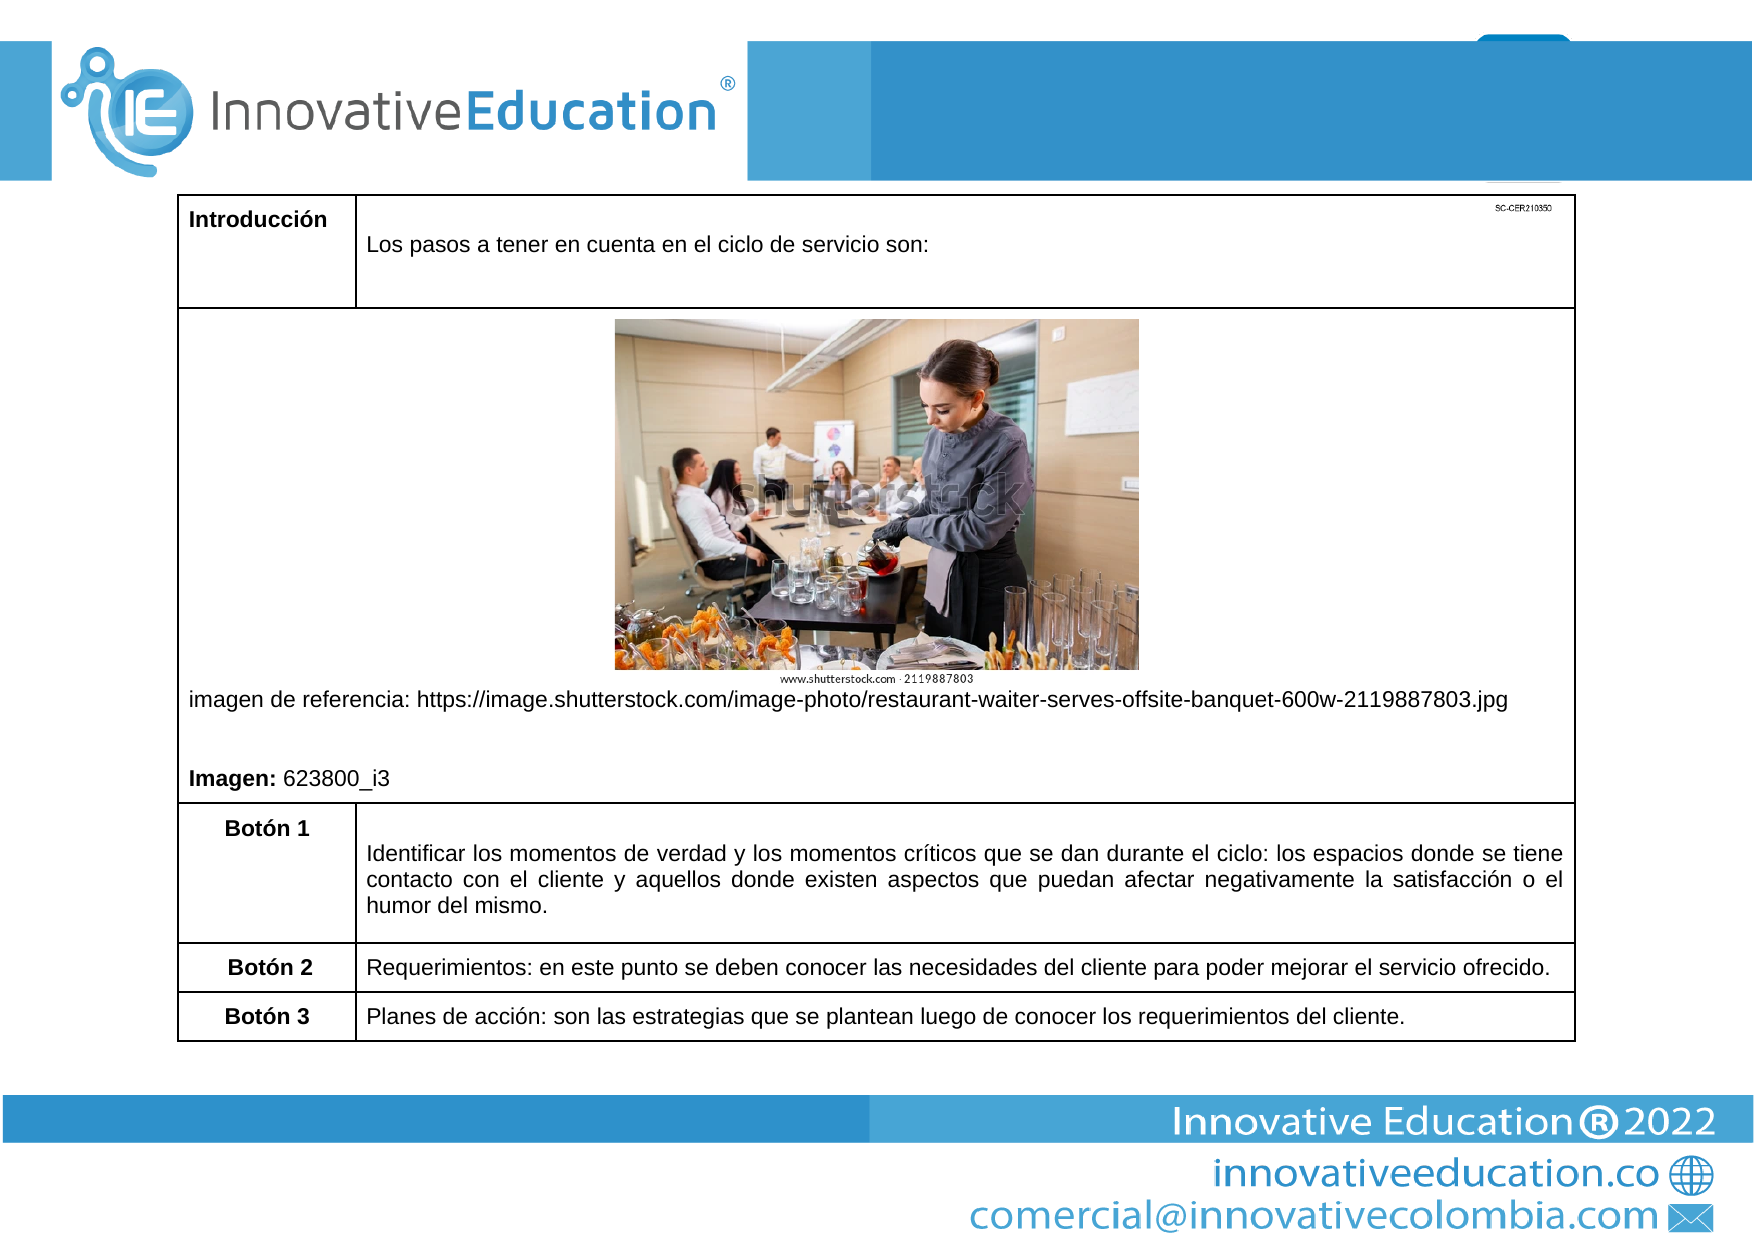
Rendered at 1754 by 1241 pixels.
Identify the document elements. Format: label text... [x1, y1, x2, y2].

table_cell Introducción [179, 196, 355, 307]
table_cell Botón 3 [179, 993, 355, 1040]
table_cell Botón 2 [179, 944, 355, 991]
table_cell Botón 1 [179, 804, 355, 942]
table_cell imagen de referencia: https://image.shutterstock.com/image-photo/restaurant-waiter-serves-offsite-banquet-600w-2119887803.jpg Imagen: 623800_i3 [179, 309, 1574, 802]
picture [2, 1093, 1754, 1239]
table_cell Planes de acción: son las estrategias que se plantean luego de conocer los requerimientos del cliente. [357, 993, 1574, 1040]
picture [614, 319, 1139, 687]
table_cell Identificar los momentos de verdad y los momentos críticos que se dan durante el ciclo: los espacios donde se tiene contacto con el cliente y aquellos donde existen aspectos que puedan afectar negativamente la satisfacción o el humor del mismo. [357, 804, 1574, 942]
table_cell Requerimientos: en este punto se deben conocer las necesidades del cliente para poder mejorar el servicio ofrecido. [357, 944, 1574, 991]
table_cell Los pasos a tener en cuenta en el ciclo de servicio son: [357, 196, 1574, 307]
picture [0, 28, 1752, 194]
